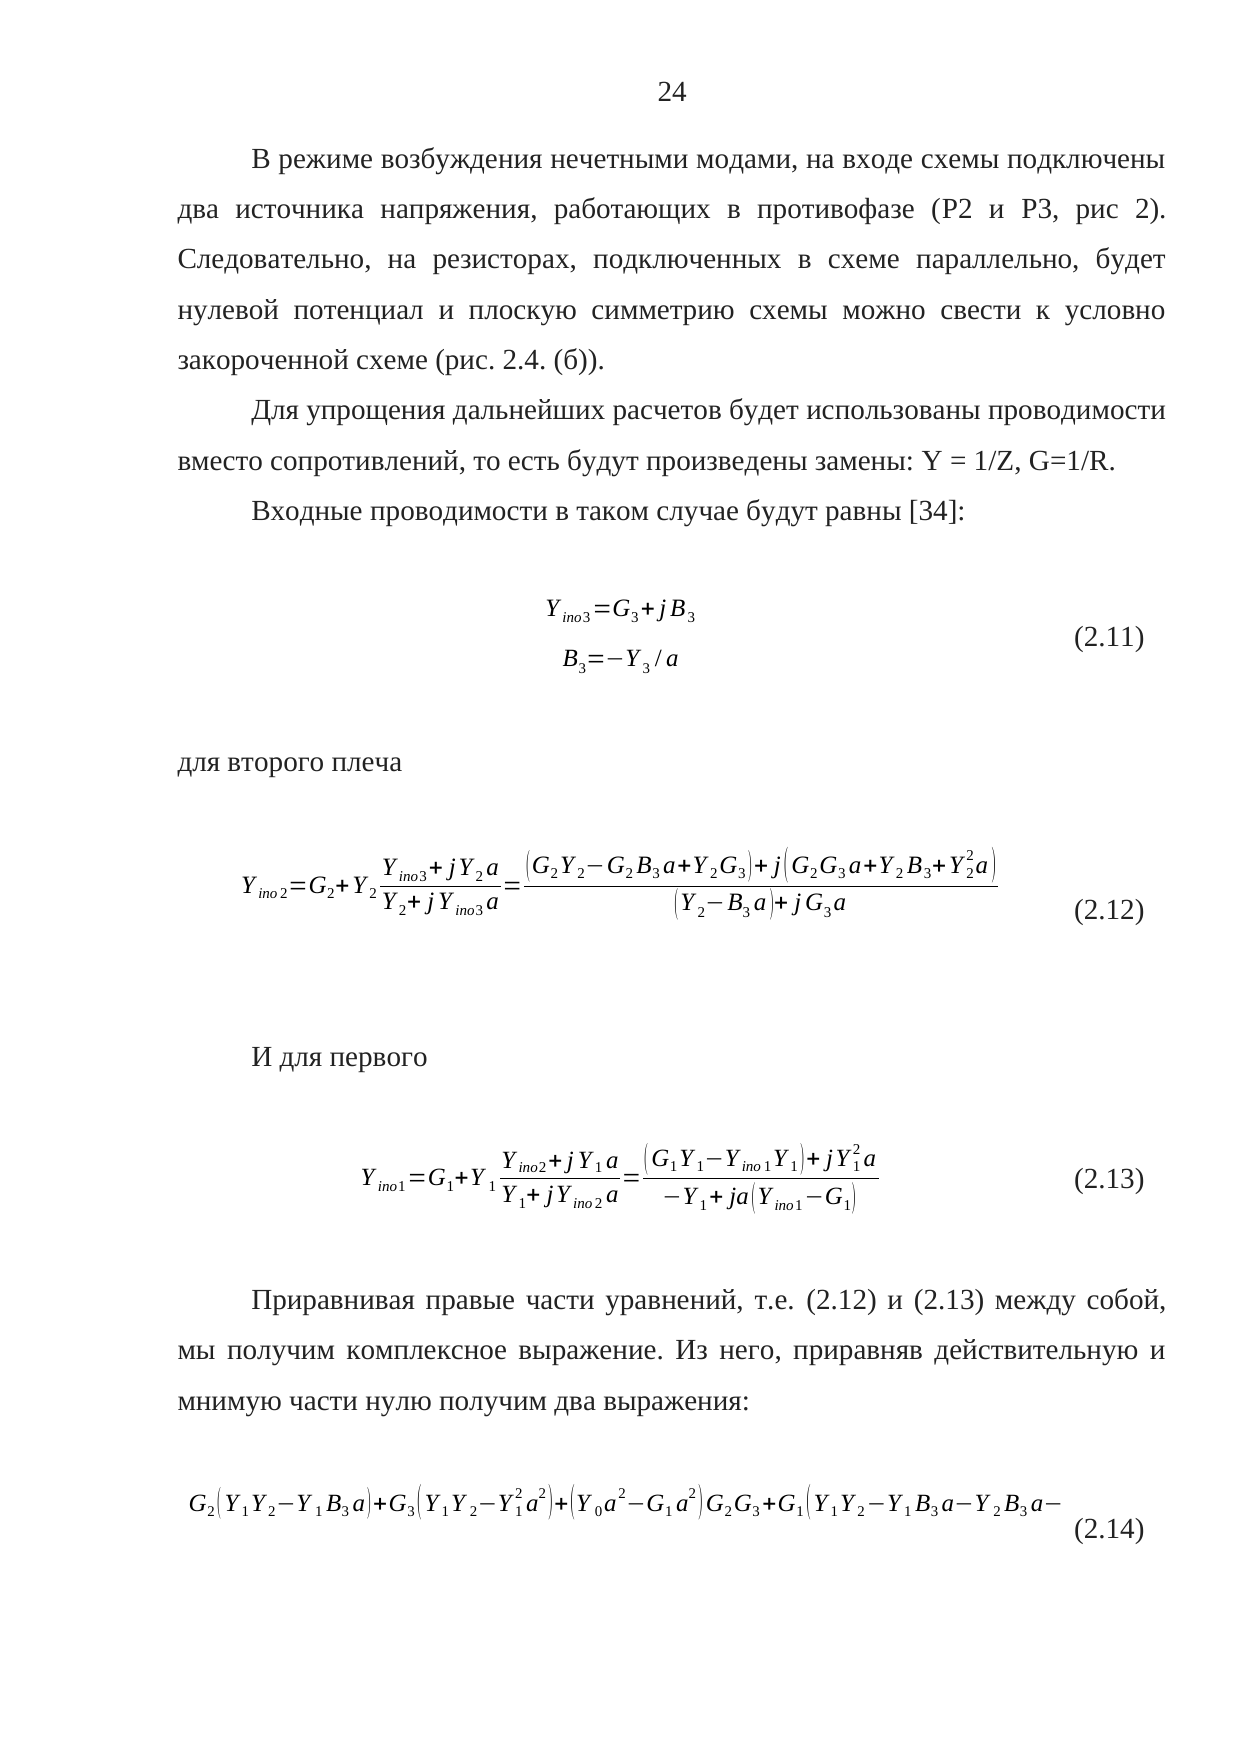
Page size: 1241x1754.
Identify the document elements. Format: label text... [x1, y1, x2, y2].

table_header [177, 1483, 1062, 1589]
table_header [177, 1140, 1062, 1232]
text Для упрощения дальнейших расчетов будет использованы проводимости вместо сопротивлений, то есть будут произведены замены: Y = 1/Z, G=1/R. [177, 392, 1167, 476]
text Входные проводимости в таком случае будут равны [34]: [177, 493, 1167, 527]
text И для первого [177, 1039, 1167, 1073]
table_header (2.14) [1063, 1483, 1156, 1589]
table_header [177, 594, 1062, 694]
text для второго плеча [177, 744, 1167, 778]
table_header (2.12) [1063, 845, 1156, 989]
table_header (2.11) [1063, 594, 1156, 694]
table_header (2.13) [1063, 1140, 1156, 1232]
text Приравнивая правые части уравнений, т.е. (2.12) и (2.13) между собой, мы получим комплексное выражение. Из него, приравняв действительную и мнимую части нулю получим два выражения: [177, 1282, 1167, 1416]
table_header [177, 845, 1062, 989]
text В режиме возбуждения нечетными модами, на входе схемы подключены два источника напряжения, работающих в противофазе (P2 и P3, рис 2). Следовательно, на резисторах, подключенных в схеме параллельно, будет нулевой потенциал и плоскую симметрию схемы можно свести к условно закороченной схеме (рис. 2.4. (б)). [177, 141, 1167, 376]
